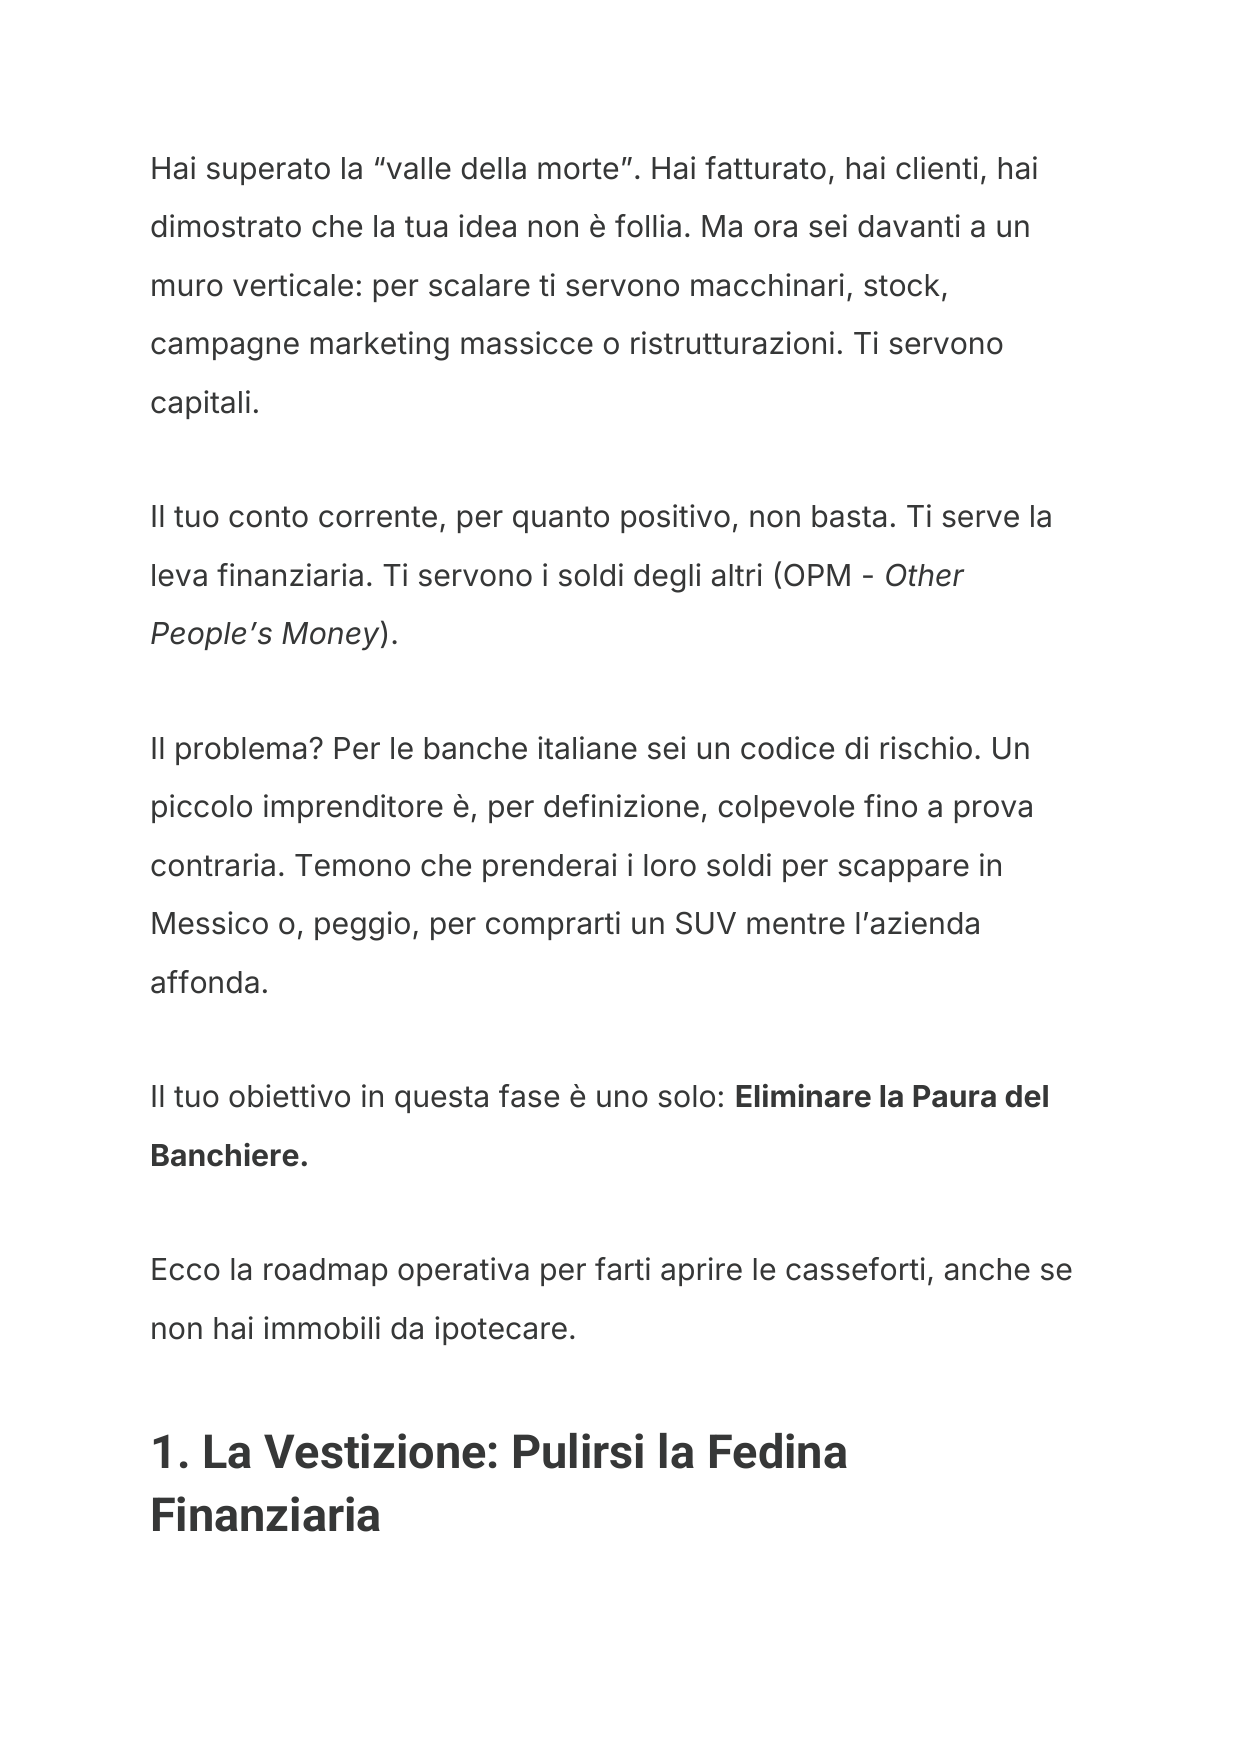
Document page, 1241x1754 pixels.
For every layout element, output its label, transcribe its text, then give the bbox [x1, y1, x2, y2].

text Ecco la roadmap operativa per farti aprire le casseforti, anche se non hai immobili da ipotecare. [150, 1252, 1090, 1347]
text Il tuo obiettivo in questa fase è uno solo: Eliminare la Paura del Banchiere. [150, 1078, 1090, 1173]
text Hai superato la “valle della morte”. Hai fatturato, hai clienti, hai dimostrato che la tua idea non è follia. Ma ora sei davanti a un muro verticale: per scalare ti servono macchinari, stock, campagne marketing massicce o ristrutturazioni. Ti servono capitali. [150, 150, 1090, 420]
subtitle 1. La Vestizione: Pulirsi la Fedina Finanziaria [150, 1425, 1090, 1543]
text Il tuo conto corrente, per quanto positivo, non basta. Ti serve la leva finanziaria. Ti servono i soldi degli altri (OPM - Other People’s Money). [150, 498, 1090, 652]
text Il problema? Per le banche italiane sei un codice di rischio. Un piccolo imprenditore è, per definizione, colpevole fino a prova contraria. Temono che prenderai i loro soldi per scappare in Messico o, peggio, per comprarti un SUV mentre l’azienda affonda. [150, 730, 1090, 1000]
